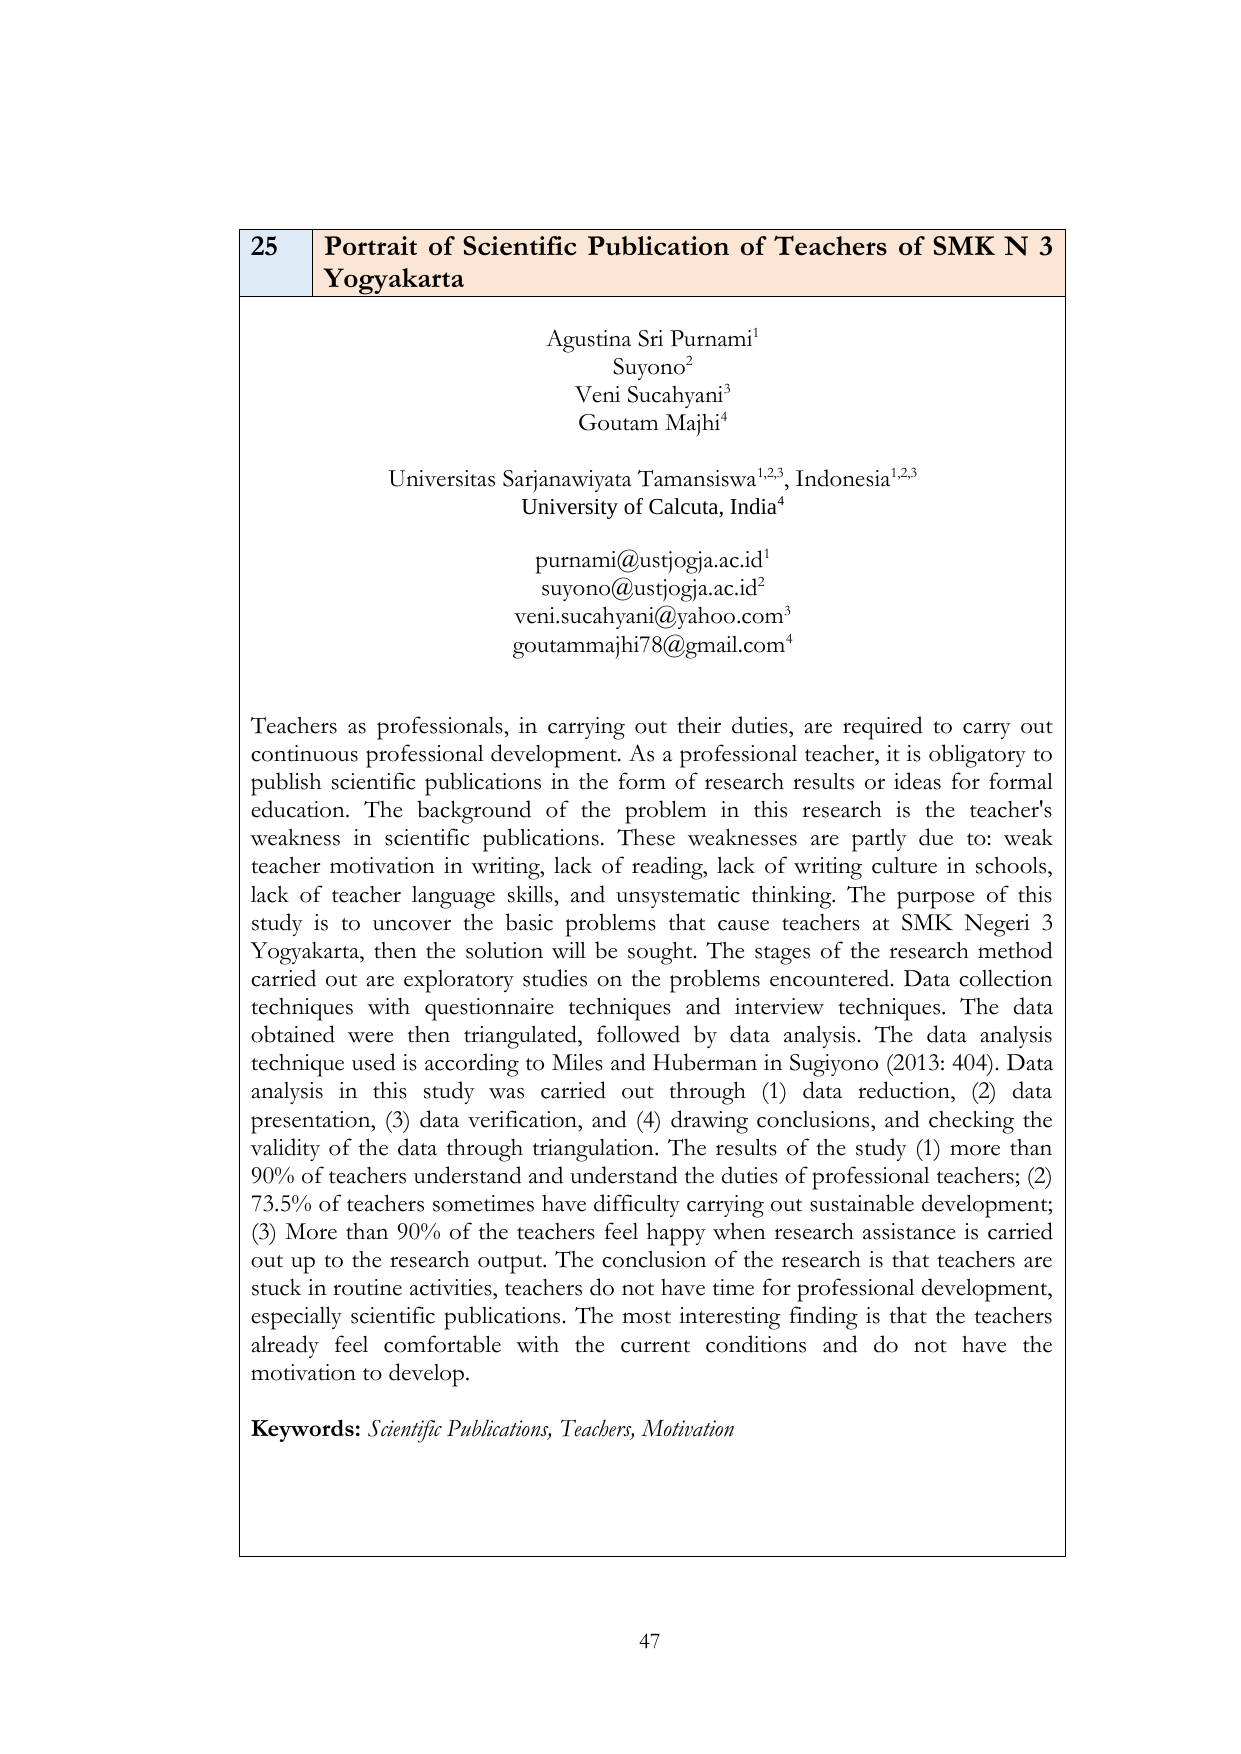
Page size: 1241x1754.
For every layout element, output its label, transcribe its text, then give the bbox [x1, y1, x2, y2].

table_header 25 [240, 230, 312, 296]
table_header Portrait of Scientific Publication of Teachers of SMK N 3 Yogyakarta [313, 230, 1065, 296]
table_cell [240, 297, 1065, 1556]
